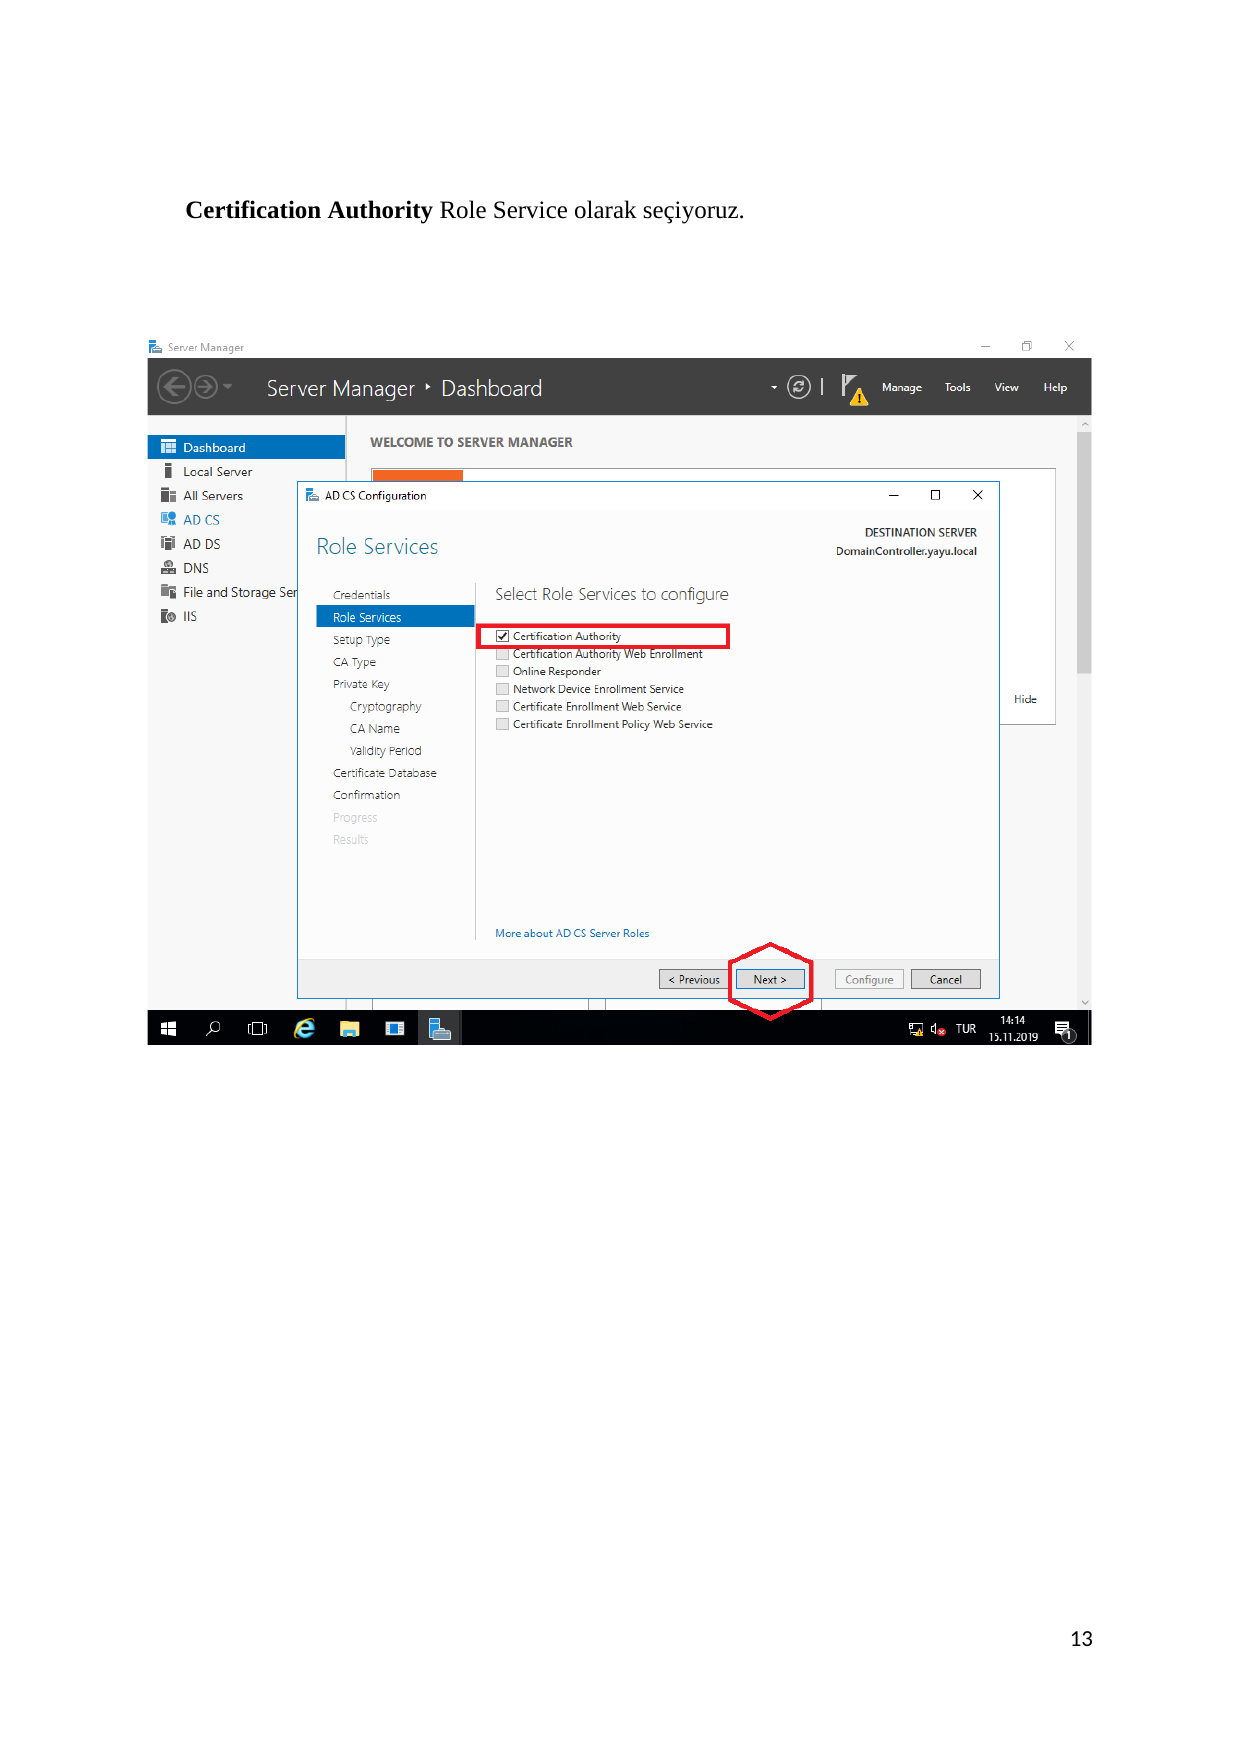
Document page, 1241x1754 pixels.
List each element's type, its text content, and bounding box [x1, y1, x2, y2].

text Certification Authority Role Service olarak seçiyoruz. [148, 195, 1093, 224]
picture [147, 338, 1092, 1046]
